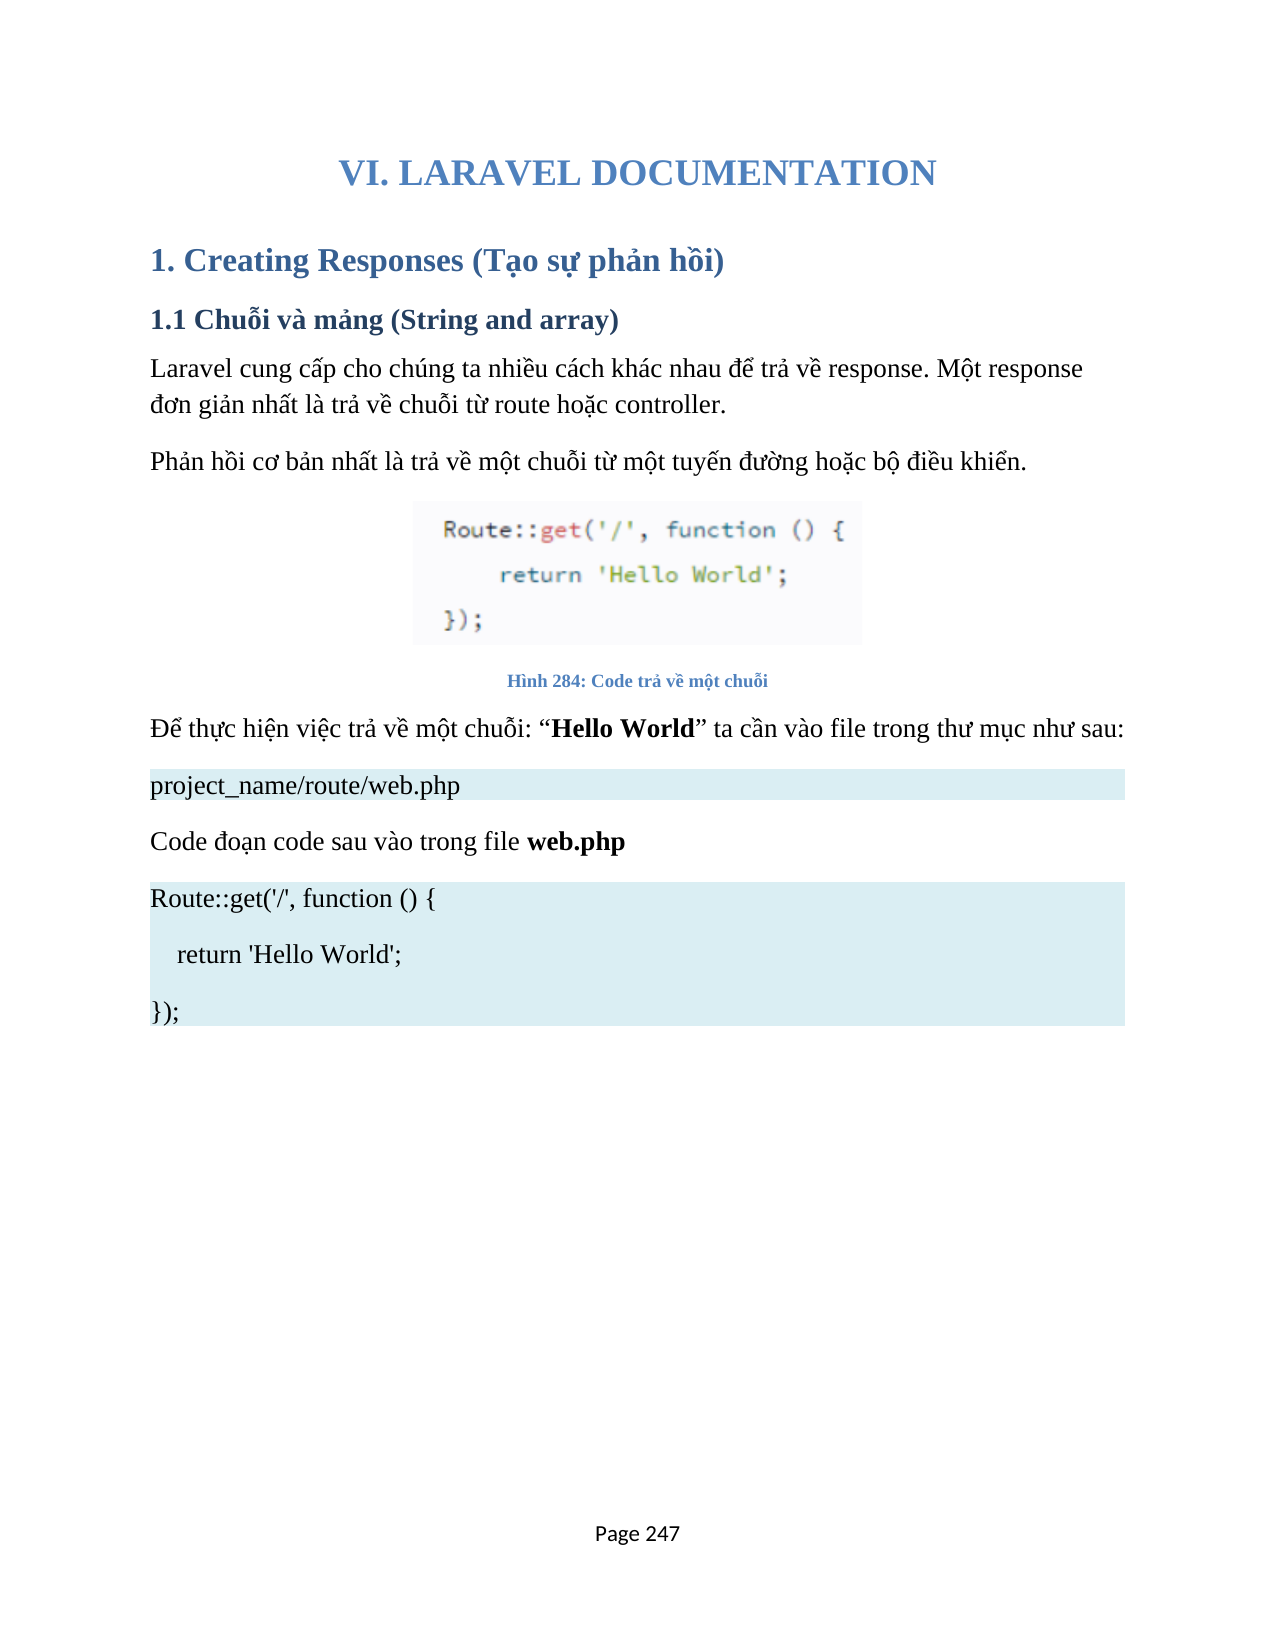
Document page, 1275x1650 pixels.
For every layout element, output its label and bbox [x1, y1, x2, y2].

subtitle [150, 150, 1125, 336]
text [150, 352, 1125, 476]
picture [412, 501, 863, 645]
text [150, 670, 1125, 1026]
